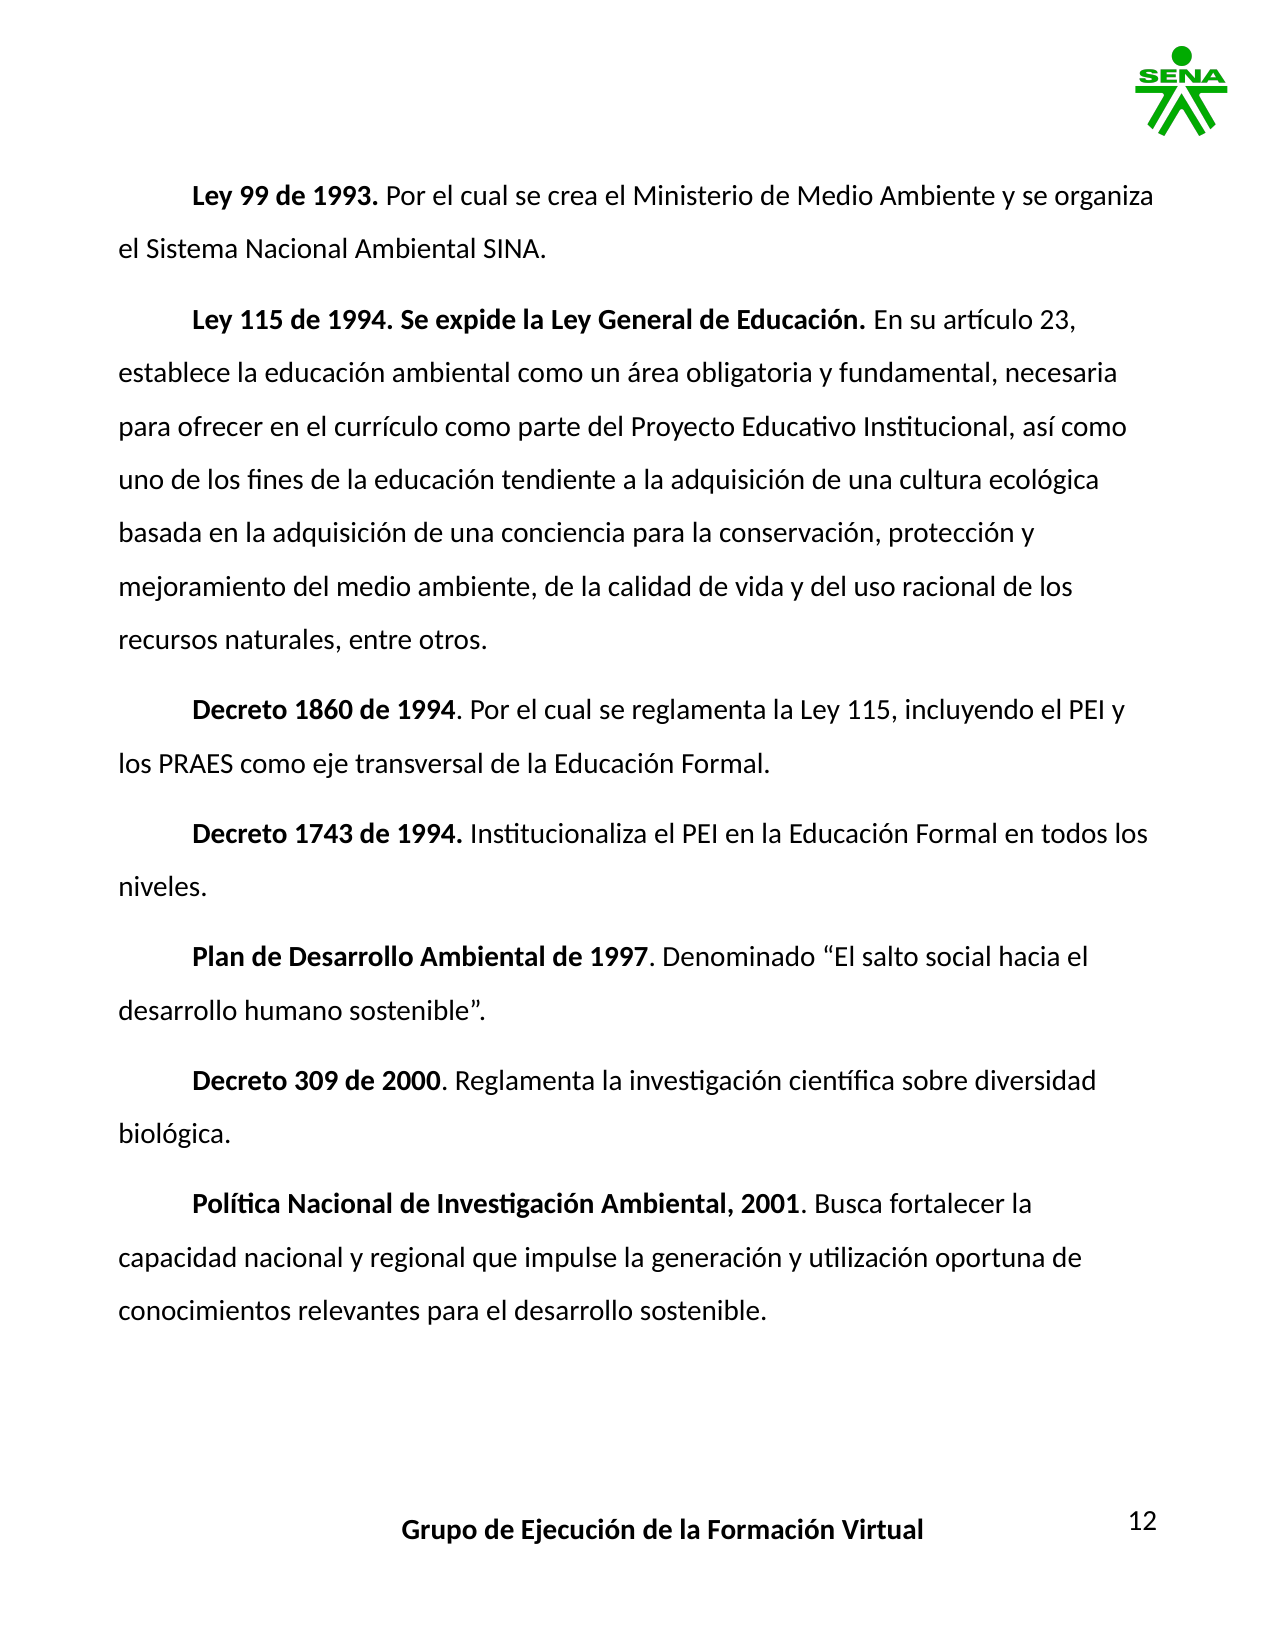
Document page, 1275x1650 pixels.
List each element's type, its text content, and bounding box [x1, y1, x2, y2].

text Ley 115 de 1994. Se expide la Ley General de Educación. En su artículo 23, establece la educación ambiental como un área obligatoria y fundamental, necesaria para ofrecer en el currículo como parte del Proyecto Educativo Institucional, así como uno de los fines de la educación tendiente a la adquisición de una cultura ecológica basada en la adquisición de una conciencia para la conservación, protección y mejoramiento del medio ambiente, de la calidad de vida y del uso racional de los recursos naturales, entre otros. [118, 301, 1157, 657]
picture [1135, 46, 1228, 136]
text Decreto 309 de 2000. Reglamenta la investigación científica sobre diversidad biológica. [118, 1062, 1157, 1151]
text Política Nacional de Investigación Ambiental, 2001. Busca fortalecer la capacidad nacional y regional que impulse la generación y utilización oportuna de conocimientos relevantes para el desarrollo sostenible. [118, 1186, 1157, 1328]
text Plan de Desarrollo Ambiental de 1997. Denominado “El salto social hacia el desarrollo humano sostenible”. [118, 938, 1157, 1028]
text Decreto 1860 de 1994. Por el cual se reglamenta la Ley 115, incluyendo el PEI y los PRAES como eje transversal de la Educación Formal. [118, 691, 1157, 781]
text Ley 99 de 1993. Por el cual se crea el Ministerio de Medio Ambiente y se organiza el Sistema Nacional Ambiental SINA. [118, 177, 1157, 266]
text Decreto 1743 de 1994. Institucionaliza el PEI en la Educación Formal en todos los niveles. [118, 815, 1157, 904]
